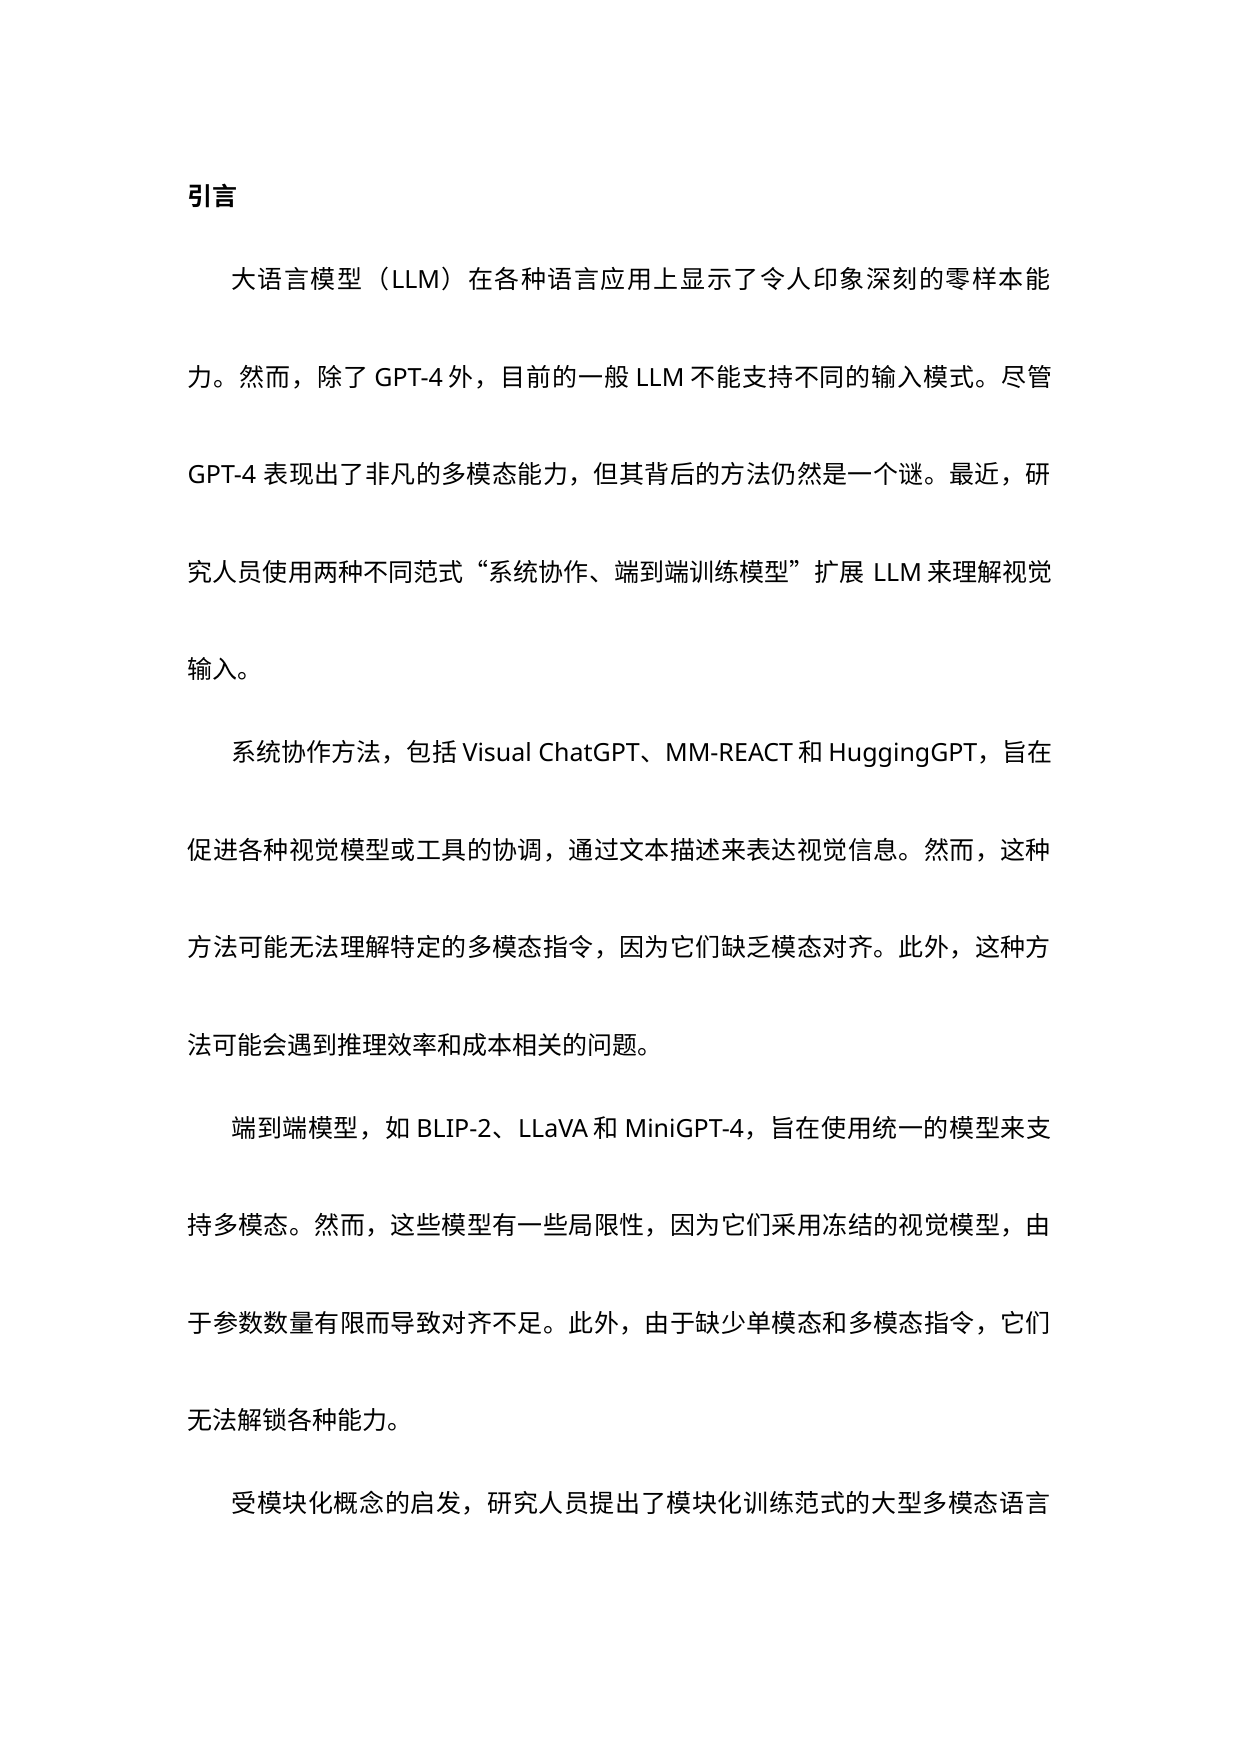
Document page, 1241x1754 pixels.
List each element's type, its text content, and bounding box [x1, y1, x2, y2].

text 端到端模型，如BLIP-2、LLaVA和MiniGPT-4，旨在使用统一的模型来支持多模态。然而，这些模型有一些局限性，因为它们采用冻结的视觉模型，由于参数数量有限而导致对齐不足。此外，由于缺少单模态和多模态指令，它们无法解锁各种能力。 [187, 1094, 1053, 1451]
text 引言 [187, 162, 1053, 227]
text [187, 1469, 1053, 1534]
text 系统协作方法，包括Visual ChatGPT、MM-REACT和HuggingGPT，旨在促进各种视觉模型或工具的协调，通过文本描述来表达视觉信息。然而，这种方法可能无法理解特定的多模态指令，因为它们缺乏模态对齐。此外，这种方法可能会遇到推理效率和成本相关的问题。 [187, 718, 1053, 1076]
text 大语言模型（LLM）在各种语言应用上显示了令人印象深刻的零样本能力。然而，除了GPT-4外，目前的一般LLM不能支持不同的输入模式。尽管GPT-4 表现出了非凡的多模态能力，但其背后的方法仍然是一个谜。最近，研究人员使用两种不同范式“系统协作、端到端训练模型”扩展LLM来理解视觉输入。 [187, 245, 1053, 700]
